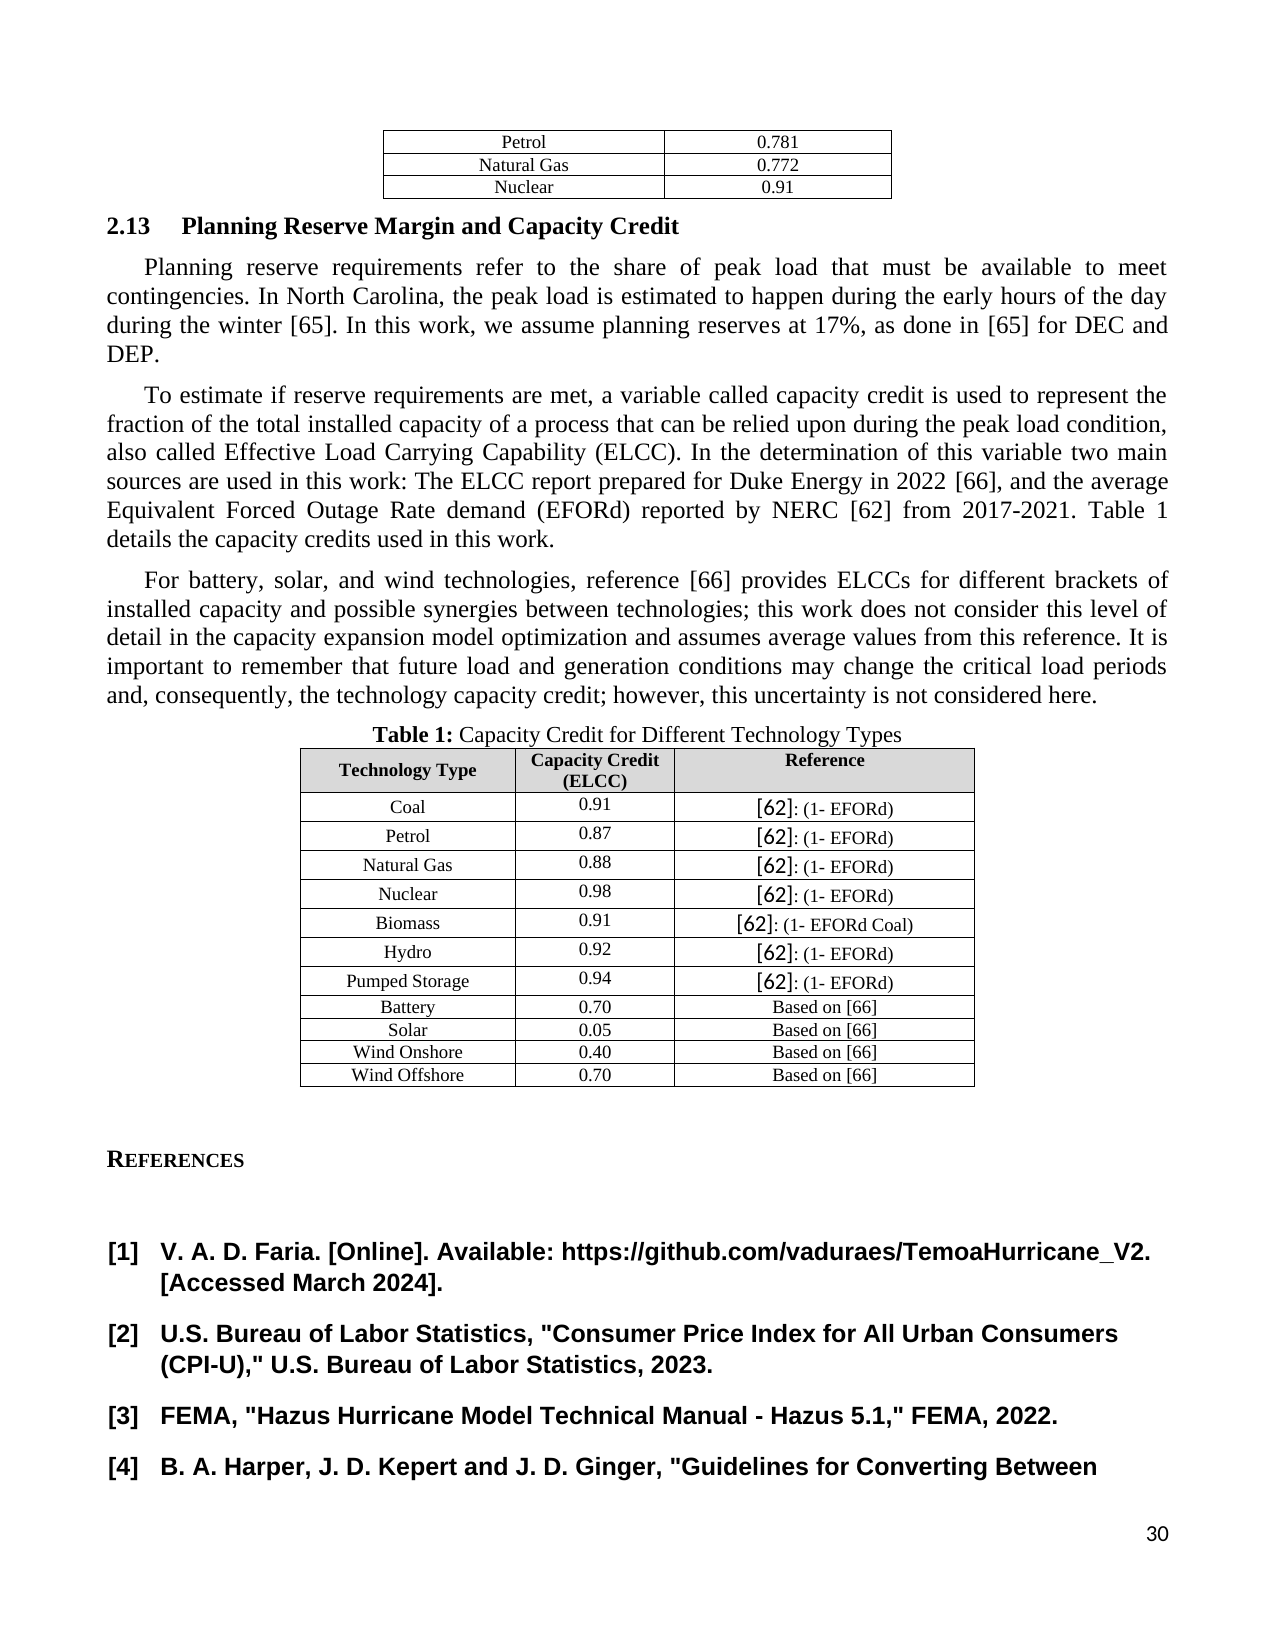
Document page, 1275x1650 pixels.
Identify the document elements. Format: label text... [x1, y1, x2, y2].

text To estimate if reserve requirements are met, a variable called capacity credit is used to represent the fraction of the total installed capacity of a process that can be relied upon during the peak load condition, also called Effective Load Carrying Capability (ELCC). In the determination of this variable two main sources are used in this work: The ELCC report prepared for Duke Energy in 2022 , and the average Equivalent Forced Outage Rate demand (EFORd) reported by NERC from 2017-2021. Table 1 details the capacity credits used in this work. [106, 380, 1169, 552]
table_cell Pumped Storage [301, 967, 515, 995]
table_cell 0.87 [516, 822, 674, 850]
table_cell Natural Gas [301, 851, 515, 879]
table_cell : (1- EFORd) [675, 938, 974, 966]
table_cell 0.98 [516, 880, 674, 908]
table_cell 0.70 [516, 996, 674, 1018]
list Planning Reserve Margin and Capacity Credit [106, 211, 1169, 240]
table_cell : (1- EFORd) [675, 851, 974, 879]
table_cell : (1- EFORd) [675, 822, 974, 850]
table_cell Petrol [301, 822, 515, 850]
text For battery, solar, and wind technologies, reference provides ELCCs for different brackets of installed capacity and possible synergies between technologies; this work does not consider this level of detail in the capacity expansion model optimization and assumes average values from this reference. It is important to remember that future load and generation conditions may change the critical load periods and, consequently, the technology capacity credit; however, this uncertainty is not considered here. [106, 565, 1169, 709]
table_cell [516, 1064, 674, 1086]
table_cell 0.88 [516, 851, 674, 879]
table_cell 0.91 [665, 176, 891, 198]
table_cell : (1- EFORd Coal) [675, 909, 974, 937]
table_cell Petrol [384, 131, 664, 152]
table_cell 0.91 [516, 909, 674, 937]
table_cell 0.772 [665, 154, 891, 175]
table_cell 0.92 [516, 938, 674, 966]
table_cell Based on [675, 1019, 974, 1040]
table_header Technology Type [301, 749, 515, 792]
table_cell Based on [675, 996, 974, 1018]
table_cell Wind Onshore [301, 1041, 515, 1063]
table_cell Nuclear [301, 880, 515, 908]
table_cell Nuclear [384, 176, 664, 198]
table_cell Solar [301, 1019, 515, 1040]
table_cell : (1- EFORd) [675, 967, 974, 995]
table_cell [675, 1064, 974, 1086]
table_cell : (1- EFORd) [675, 880, 974, 908]
text Table 1: Capacity Credit for Different Technology Types [106, 721, 1169, 748]
text Planning reserve requirements refer to the share of peak load that must be available to meet contingencies. In North Carolina, the peak load is estimated to happen during the early hours of the day during the winter . In this work, we assume planning reserves at 17%, as done in for DEC and DEP. [106, 252, 1169, 367]
table_cell 0.40 [516, 1041, 674, 1063]
table_cell Battery [301, 996, 515, 1018]
table_cell 0.05 [516, 1019, 674, 1040]
table_cell 0.94 [516, 967, 674, 995]
table_cell Wind Offshore [301, 1064, 515, 1086]
table_cell 0.781 [665, 131, 891, 152]
table_cell : (1- EFORd) [675, 793, 974, 821]
table_cell Coal [301, 793, 515, 821]
table_cell Based on [675, 1041, 974, 1063]
table_cell Biomass [301, 909, 515, 937]
table_header Capacity Credit (ELCC) [516, 749, 674, 792]
table_cell 0.91 [516, 793, 674, 821]
table_header Reference [675, 749, 974, 792]
table_cell Natural Gas [384, 154, 664, 175]
table_cell Hydro [301, 938, 515, 966]
